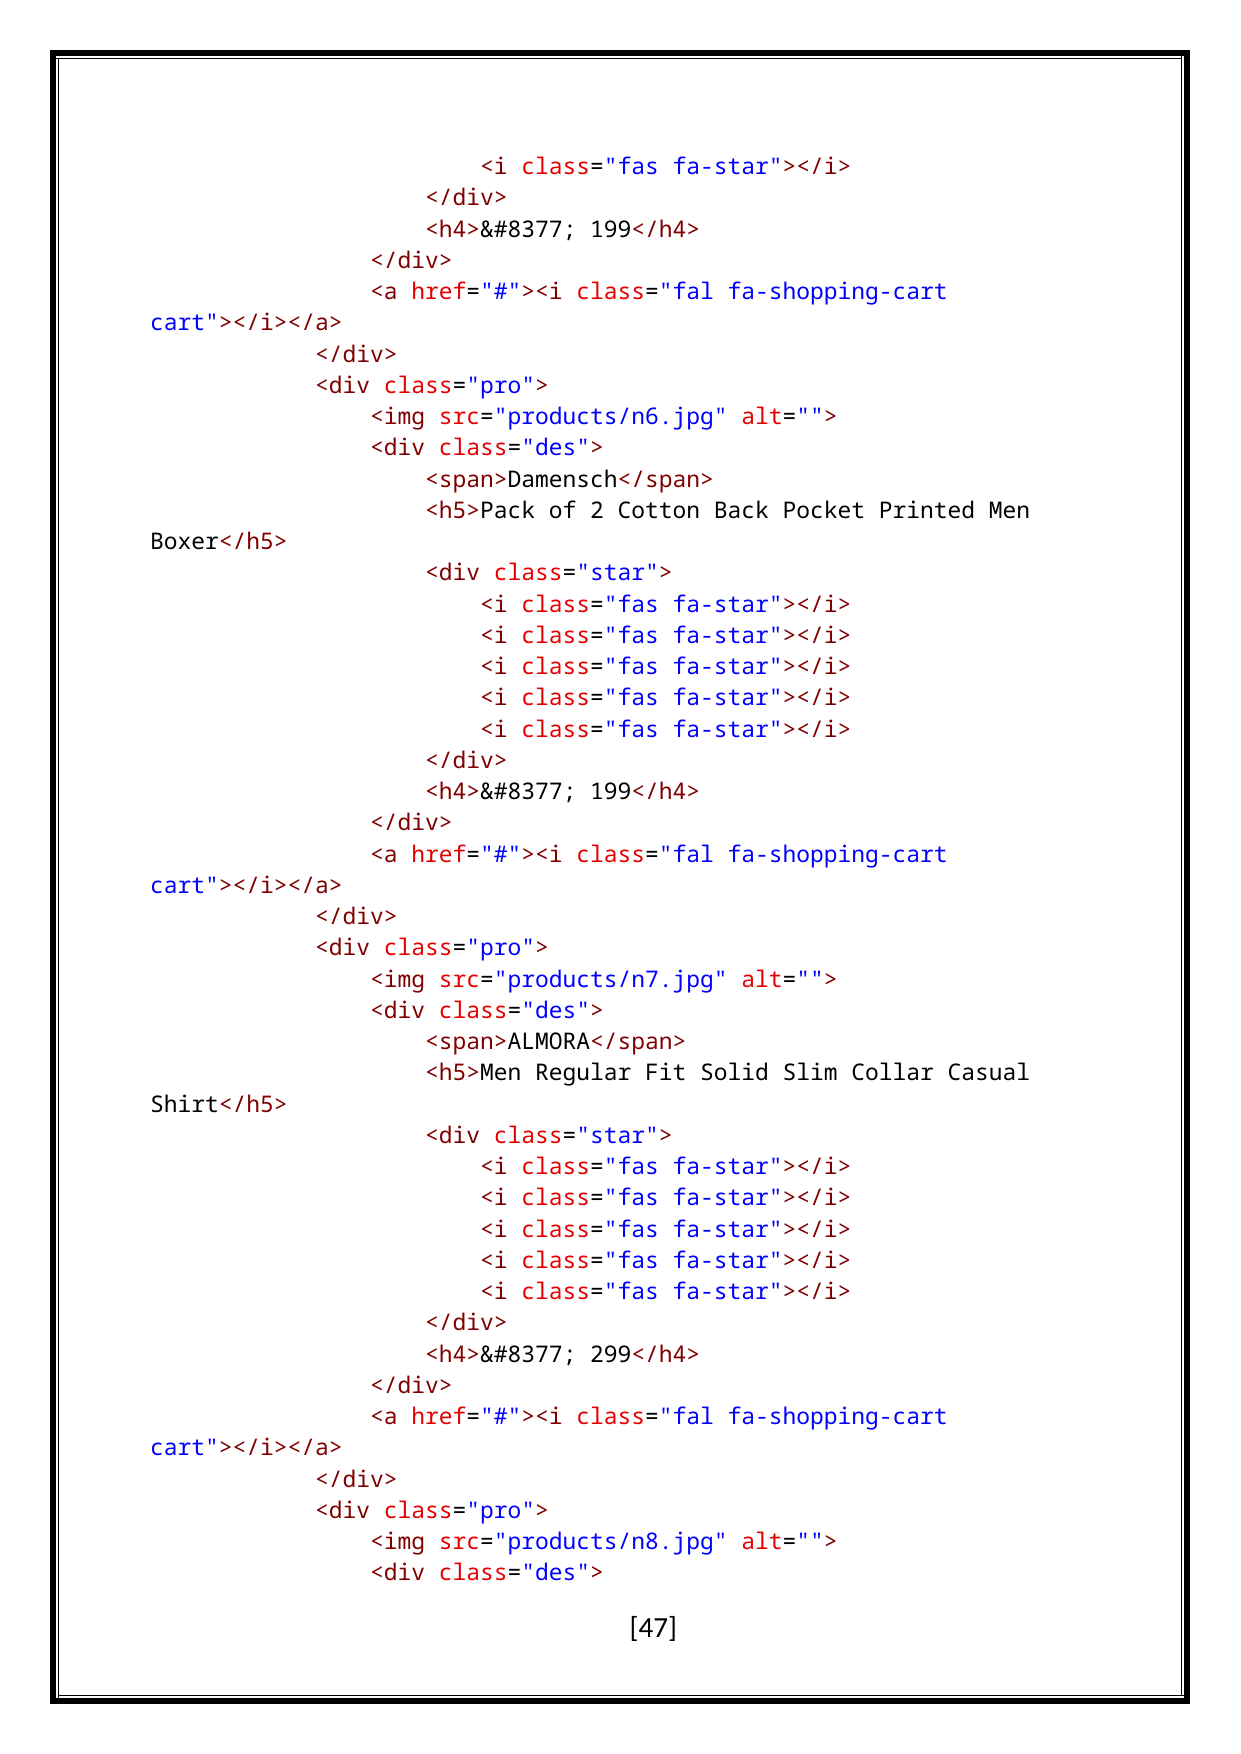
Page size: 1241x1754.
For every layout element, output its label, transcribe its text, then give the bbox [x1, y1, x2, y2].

text <a href="#"><i class="fal fa-shopping-cart cart"></i></a> [150, 1400, 1090, 1462]
text <div class="des"> [150, 431, 1090, 462]
text <i class="fas fa-star"></i> [150, 1181, 1090, 1212]
text <a href="#"><i class="fal fa-shopping-cart cart"></i></a> [150, 837, 1090, 900]
text <span>ALMORA</span> [150, 1025, 1090, 1056]
text <div class="star"> [150, 556, 1090, 587]
text <div class="des"> [150, 994, 1090, 1025]
text <i class="fas fa-star"></i> [150, 712, 1090, 744]
text <img src="products/n8.jpg" alt=""> [150, 1525, 1090, 1556]
text <div class="pro"> [150, 1494, 1090, 1525]
text <h5>Pack of 2 Cotton Back Pocket Printed Men Boxer</h5> [150, 494, 1090, 556]
text <i class="fas fa-star"></i> [150, 1150, 1090, 1181]
text <i class="fas fa-star"></i> [150, 587, 1090, 619]
text <div class="pro"> [150, 931, 1090, 962]
text <i class="fas fa-star"></i> [150, 650, 1090, 681]
text </div> [150, 744, 1090, 775]
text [150, 150, 1090, 181]
text <span>Damensch</span> [150, 462, 1090, 494]
text </div> [150, 1306, 1090, 1337]
text <i class="fas fa-star"></i> [150, 1212, 1090, 1244]
text <div class="pro"> [150, 369, 1090, 400]
text </div> [150, 181, 1090, 212]
text <h4>&#8377; 299</h4> [150, 1337, 1090, 1369]
text <img src="products/n7.jpg" alt=""> [150, 962, 1090, 994]
text <h4>&#8377; 199</h4> [150, 212, 1090, 244]
text <i class="fas fa-star"></i> [150, 619, 1090, 650]
text </div> [150, 337, 1090, 369]
text </div> [150, 900, 1090, 931]
text <h4>&#8377; 199</h4> [150, 775, 1090, 806]
text <i class="fas fa-star"></i> [150, 681, 1090, 712]
text <div class="des"> [150, 1556, 1090, 1587]
text </div> [150, 1462, 1090, 1494]
text <i class="fas fa-star"></i> [150, 1275, 1090, 1306]
text </div> [150, 244, 1090, 275]
text <a href="#"><i class="fal fa-shopping-cart cart"></i></a> [150, 275, 1090, 337]
text </div> [150, 806, 1090, 837]
text <i class="fas fa-star"></i> [150, 1244, 1090, 1275]
text <img src="products/n6.jpg" alt=""> [150, 400, 1090, 431]
text <div class="star"> [150, 1119, 1090, 1150]
text <h5>Men Regular Fit Solid Slim Collar Casual Shirt</h5> [150, 1056, 1090, 1119]
text </div> [150, 1369, 1090, 1400]
